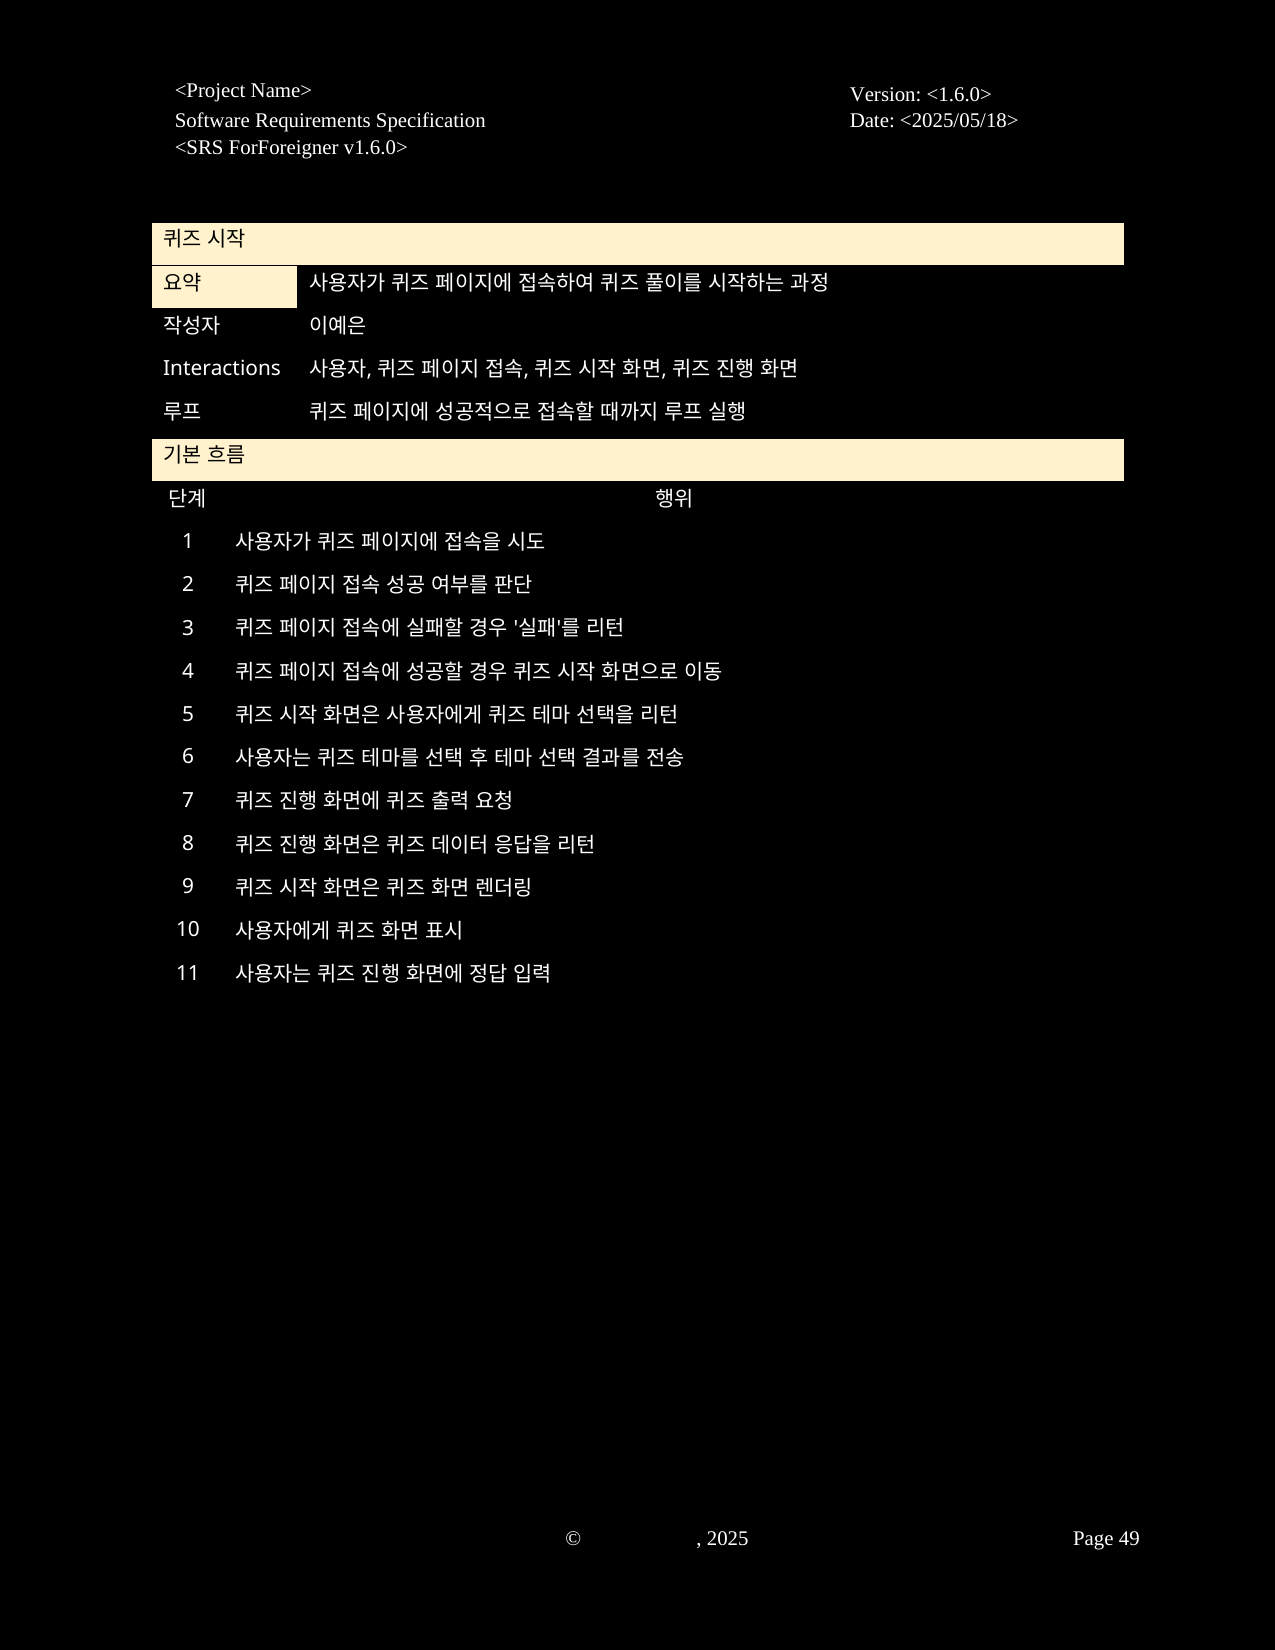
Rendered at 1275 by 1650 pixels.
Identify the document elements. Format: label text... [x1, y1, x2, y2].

table_cell 사용자는 퀴즈 테마를 선택 후 테마 선택 결과를 전송 [224, 741, 1124, 784]
table_cell 3 [152, 612, 223, 654]
table_cell 퀴즈 페이지 접속에 실패할 경우 '실패'를 리턴 [224, 612, 1124, 654]
table_cell 9 [152, 871, 223, 913]
table_cell 2 [152, 569, 223, 611]
table_cell 사용자가 퀴즈 페이지에 접속하여 퀴즈 풀이를 시작하는 과정 [298, 266, 1124, 308]
table_cell 4 [152, 655, 223, 697]
table_cell 퀴즈 시작 화면은 퀴즈 화면 렌더링 [224, 871, 1124, 913]
table_cell 8 [152, 828, 223, 870]
table_cell 루프 [152, 396, 297, 438]
table_cell 6 [152, 741, 223, 784]
table_cell 7 [152, 785, 223, 827]
table_cell 사용자에게 퀴즈 화면 표시 [224, 914, 1124, 957]
table_cell 퀴즈 진행 화면에 퀴즈 출력 요청 [224, 785, 1124, 827]
table_cell 사용자가 퀴즈 페이지에 접속을 시도 [224, 525, 1124, 567]
table_cell 5 [152, 698, 223, 740]
table_cell 단계 [152, 482, 223, 524]
table_cell 사용자는 퀴즈 진행 화면에 정답 입력 [224, 958, 1124, 1000]
table_cell 퀴즈 진행 화면은 퀴즈 데이터 응답을 리턴 [224, 828, 1124, 870]
table_cell 요약 [152, 266, 297, 308]
table_cell Interactions [152, 352, 297, 394]
table_cell 퀴즈 시작 화면은 사용자에게 퀴즈 테마 선택을 리턴 [224, 698, 1124, 740]
table_cell 작성자 [152, 309, 297, 351]
table_cell 행위 [224, 482, 1124, 524]
table_cell 11 [152, 958, 223, 1000]
table_header 퀴즈 시작 [152, 223, 1124, 265]
table_cell 퀴즈 페이지에 성공적으로 접속할 때까지 루프 실행 [298, 396, 1124, 438]
table_cell 1 [152, 525, 223, 567]
table_cell 퀴즈 페이지 접속 성공 여부를 판단 [224, 569, 1124, 611]
table_cell 기본 흐름 [152, 439, 1124, 481]
table_cell 이예은 [298, 309, 1124, 351]
table_cell 10 [152, 914, 223, 957]
table_cell 사용자, 퀴즈 페이지 접속, 퀴즈 시작 화면, 퀴즈 진행 화면 [298, 352, 1124, 394]
table_cell 퀴즈 페이지 접속에 성공할 경우 퀴즈 시작 화면으로 이동 [224, 655, 1124, 697]
